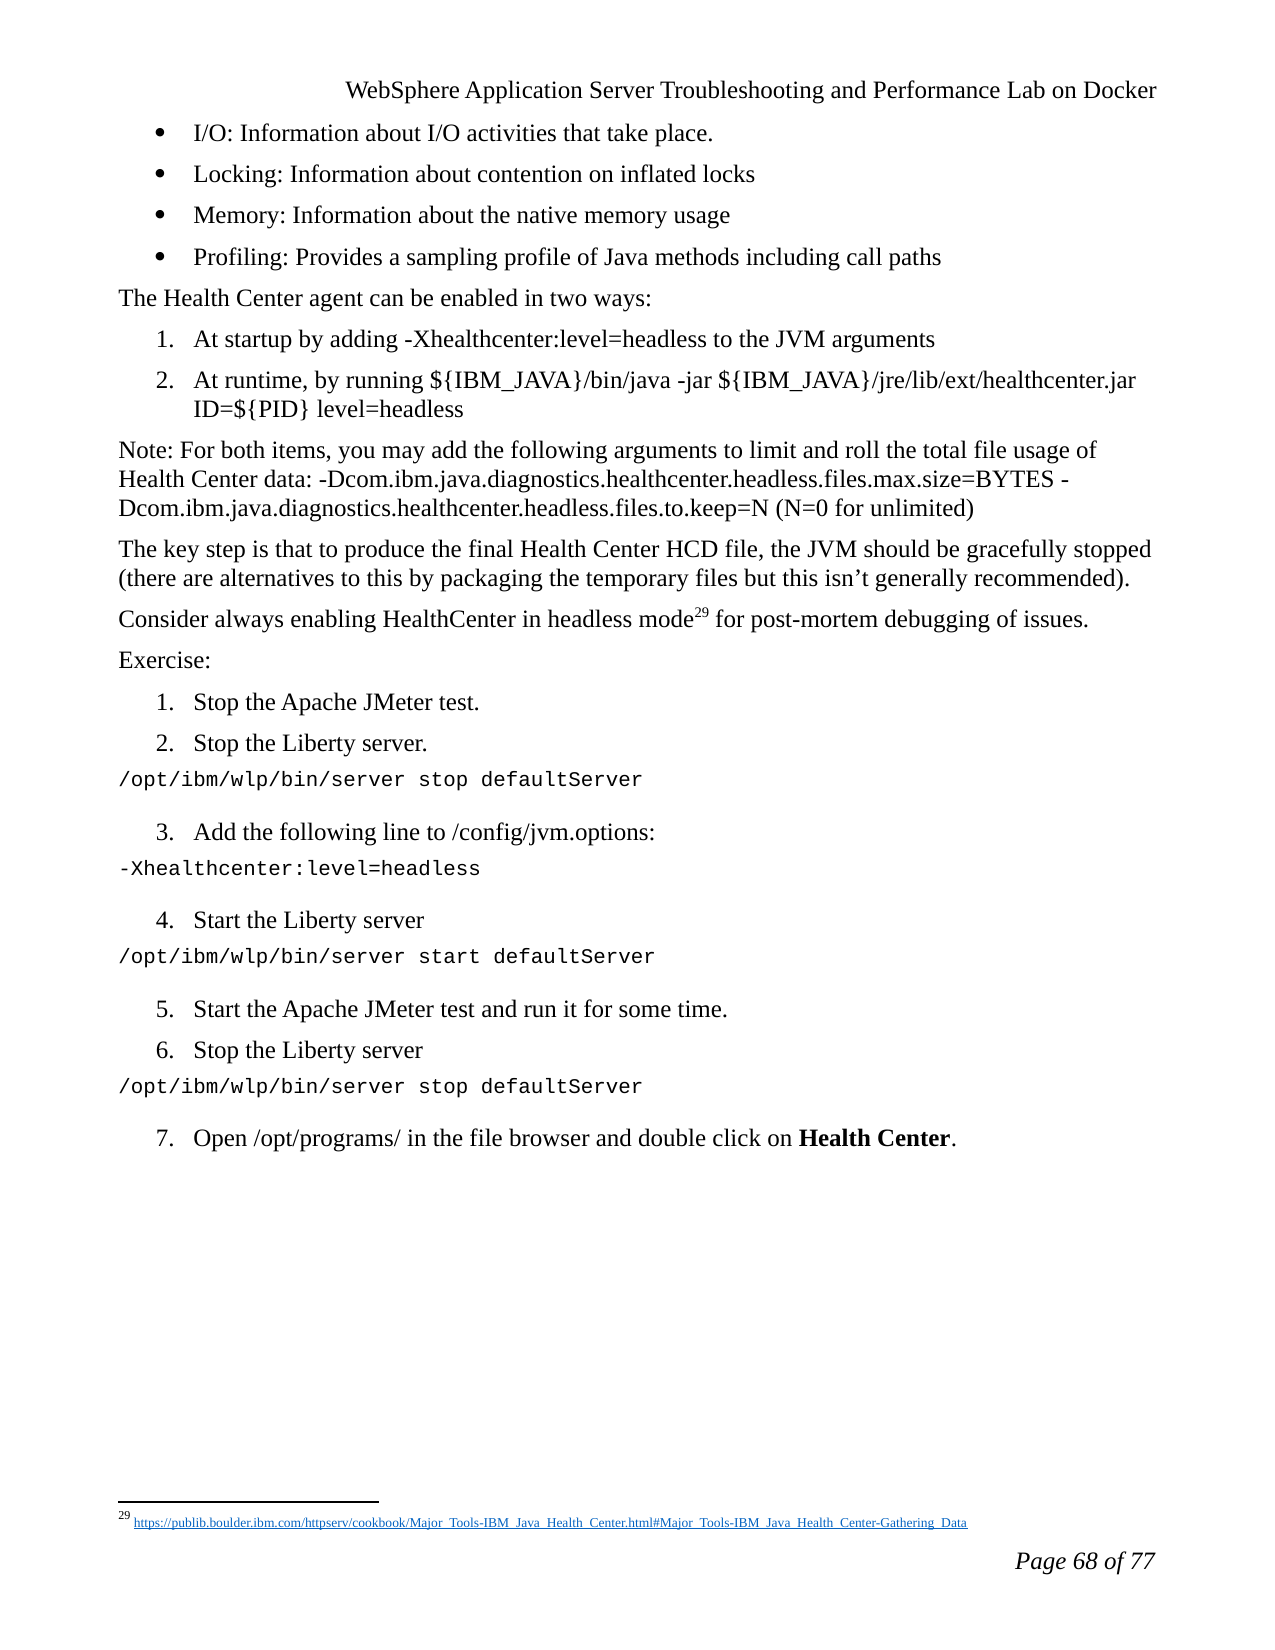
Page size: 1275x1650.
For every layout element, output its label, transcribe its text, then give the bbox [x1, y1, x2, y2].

text /opt/ibm/wlp/bin/server stop defaultServer [118, 769, 1157, 817]
text The Health Center agent can be enabled in two ways: [118, 283, 1157, 312]
text /opt/ibm/wlp/bin/server start defaultServer [118, 946, 1157, 994]
list Memory: Information about the native memory usage [156, 201, 1157, 229]
list At runtime, by running ${IBM_JAVA}/bin/java -jar ${IBM_JAVA}/jre/lib/ext/healthcenter.jar ID=${PID} level=headless [156, 366, 1157, 423]
list Add the following line to /config/jvm.options: [156, 817, 1157, 845]
text Exercise: [118, 646, 1157, 674]
list Stop the Liberty server. [156, 728, 1157, 757]
list Open /opt/programs/ in the file browser and double click on Health Center. [156, 1123, 1157, 1152]
list Start the Apache JMeter test and run it for some time. [156, 994, 1157, 1022]
text /opt/ibm/wlp/bin/server stop defaultServer [118, 1076, 1157, 1123]
list I/O: Information about I/O activities that take place. [156, 118, 1157, 147]
list Start the Liberty server [156, 905, 1157, 934]
text Consider always enabling HealthCenter in headless mode for post-mortem debugging of issues. [118, 604, 1157, 633]
list Profiling: Provides a sampling profile of Java methods including call paths [156, 242, 1157, 271]
list At startup by adding -Xhealthcenter:level=headless to the JVM arguments [156, 324, 1157, 353]
list Stop the Liberty server [156, 1035, 1157, 1064]
text -Xhealthcenter:level=headless [118, 858, 1157, 905]
text The key step is that to produce the final Health Center HCD file, the JVM should be gracefully stopped (there are alternatives to this by packaging the temporary files but this isn’t generally recommended). [118, 534, 1157, 592]
list Stop the Apache JMeter test. [156, 687, 1157, 716]
text Note: For both items, you may add the following arguments to limit and roll the total file usage of Health Center data: -Dcom.ibm.java.diagnostics.healthcenter.headless.files.max.size=BYTES -Dcom.ibm.java.diagnostics.healthcenter.headless.files.to.keep=N (N=0 for unlimited) [118, 436, 1157, 522]
list Locking: Information about contention on inflated locks [156, 159, 1157, 188]
